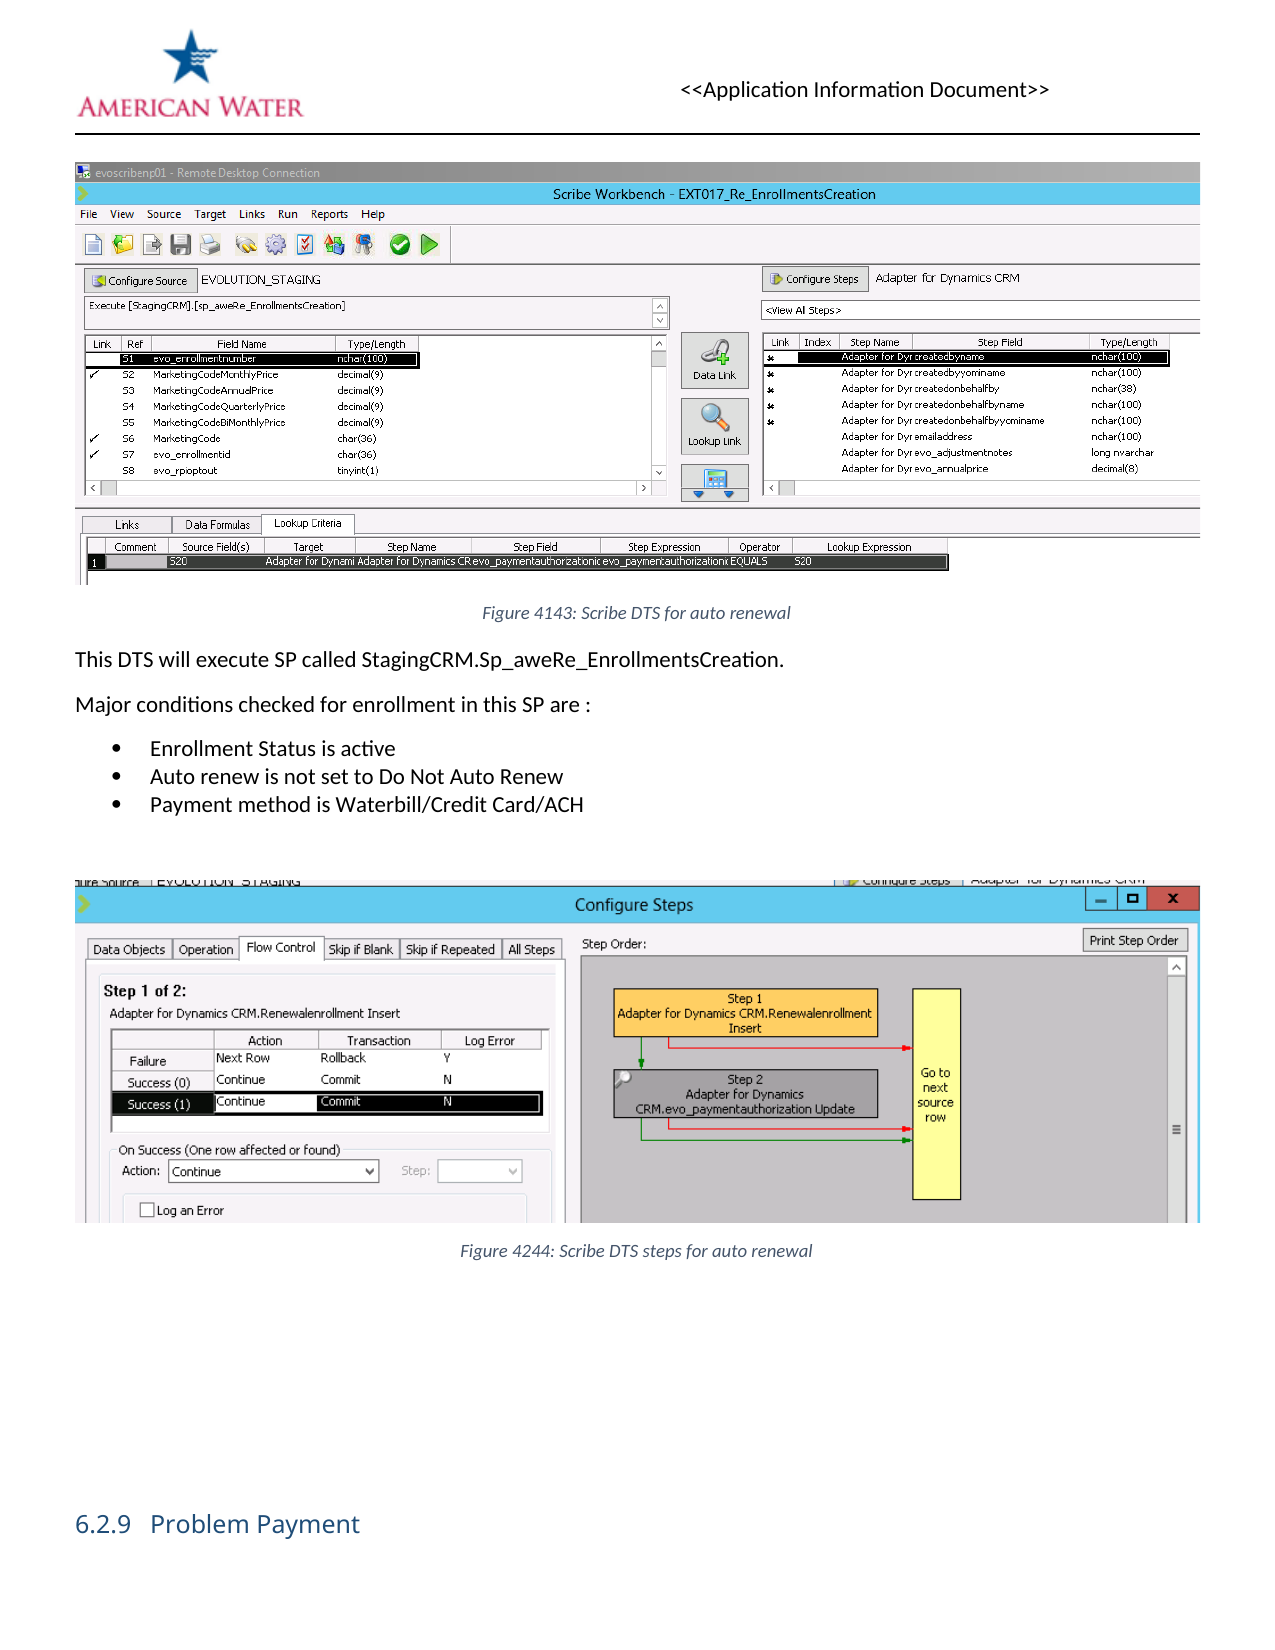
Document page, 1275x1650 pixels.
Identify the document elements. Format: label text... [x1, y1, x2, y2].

list Enrollment Status is active [112, 734, 1200, 762]
picture [75, 162, 1200, 585]
list Auto renew is not set to Do Not Auto Renew [112, 762, 1200, 791]
picture [74, 26, 308, 120]
subtitle Problem Payment [75, 1507, 1200, 1541]
list Payment method is Waterbill/Credit Card/ACH [112, 791, 1200, 818]
text Major conditions checked for enrollment in this SP are : [75, 690, 1200, 718]
text This DTS will execute SP called StagingCRM.Sp_aweRe_EnrollmentsCreation. [75, 645, 1200, 673]
picture [75, 880, 1200, 1223]
